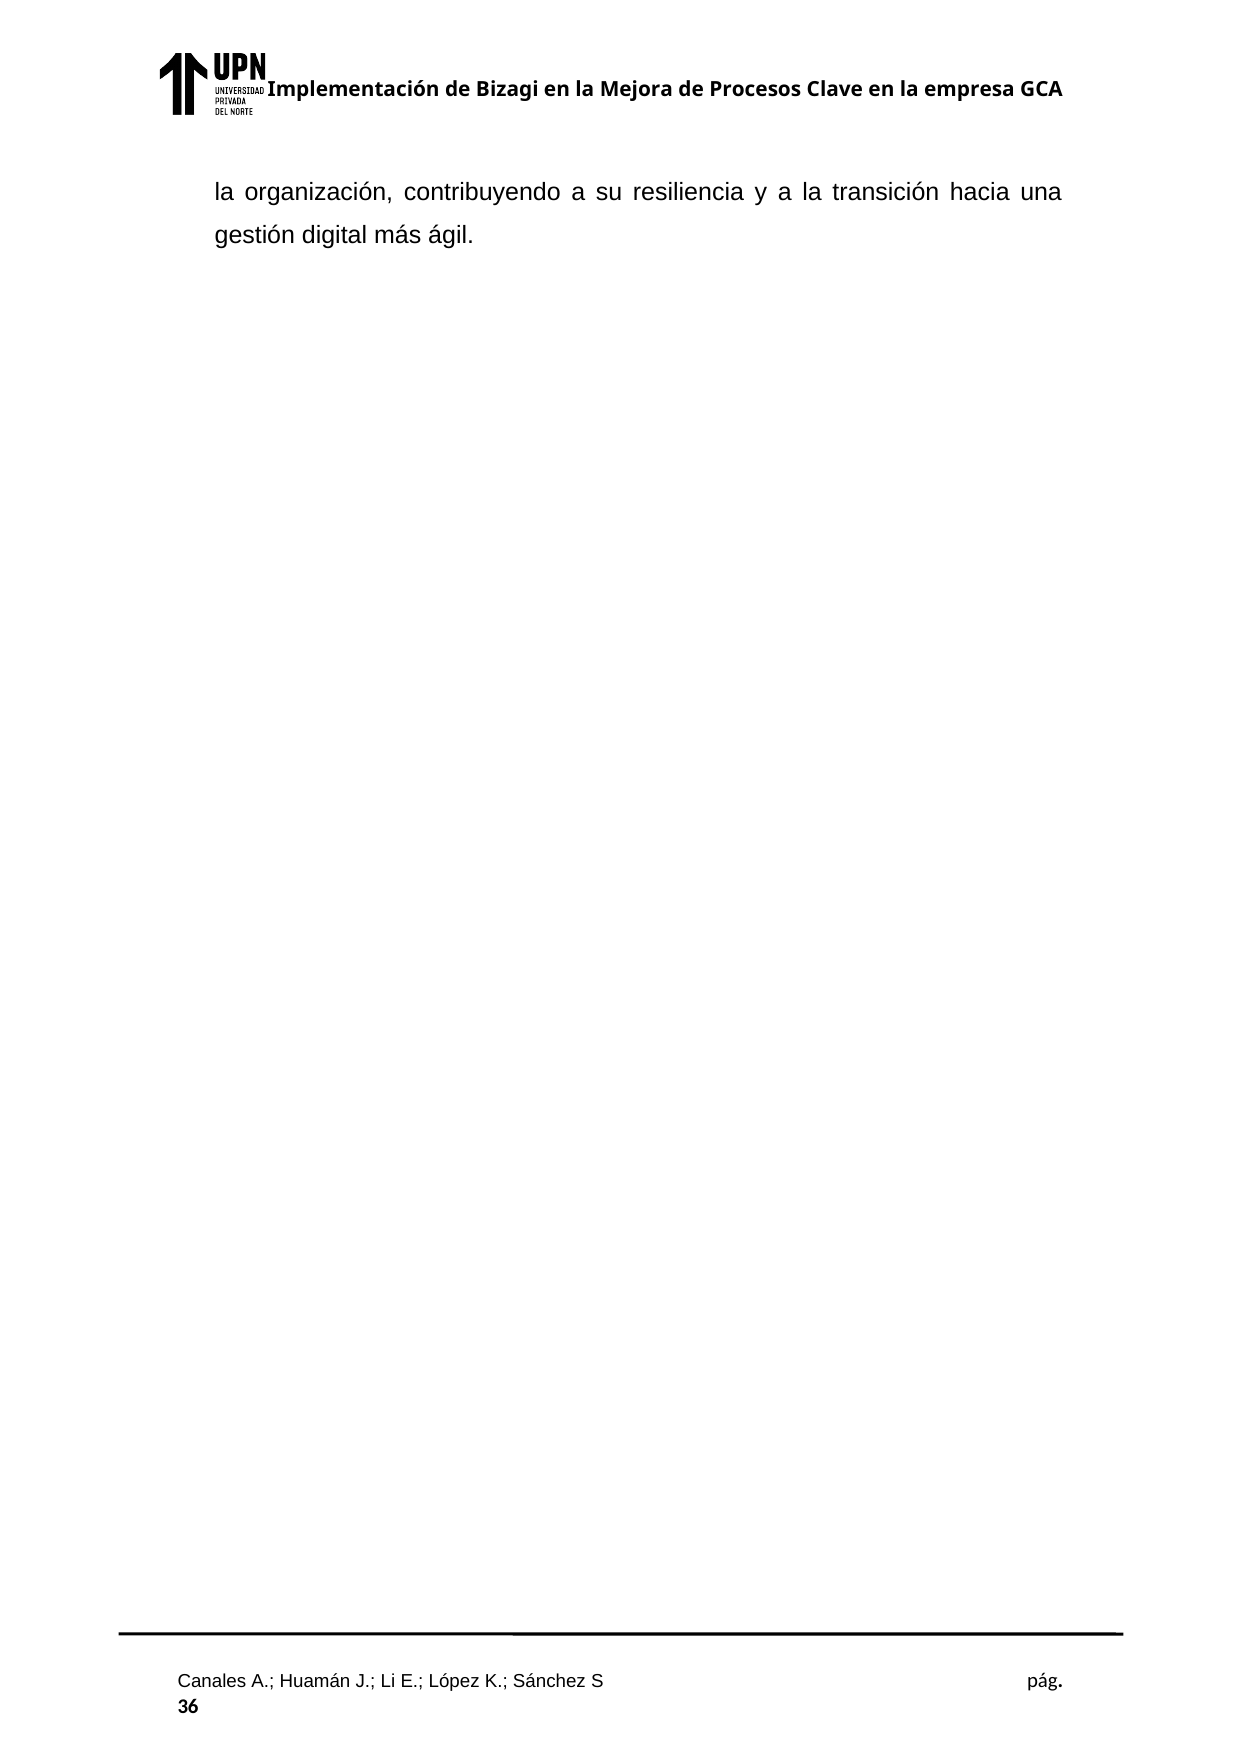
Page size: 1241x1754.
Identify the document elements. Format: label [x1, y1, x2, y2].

list [177, 177, 1063, 249]
picture [159, 53, 265, 115]
